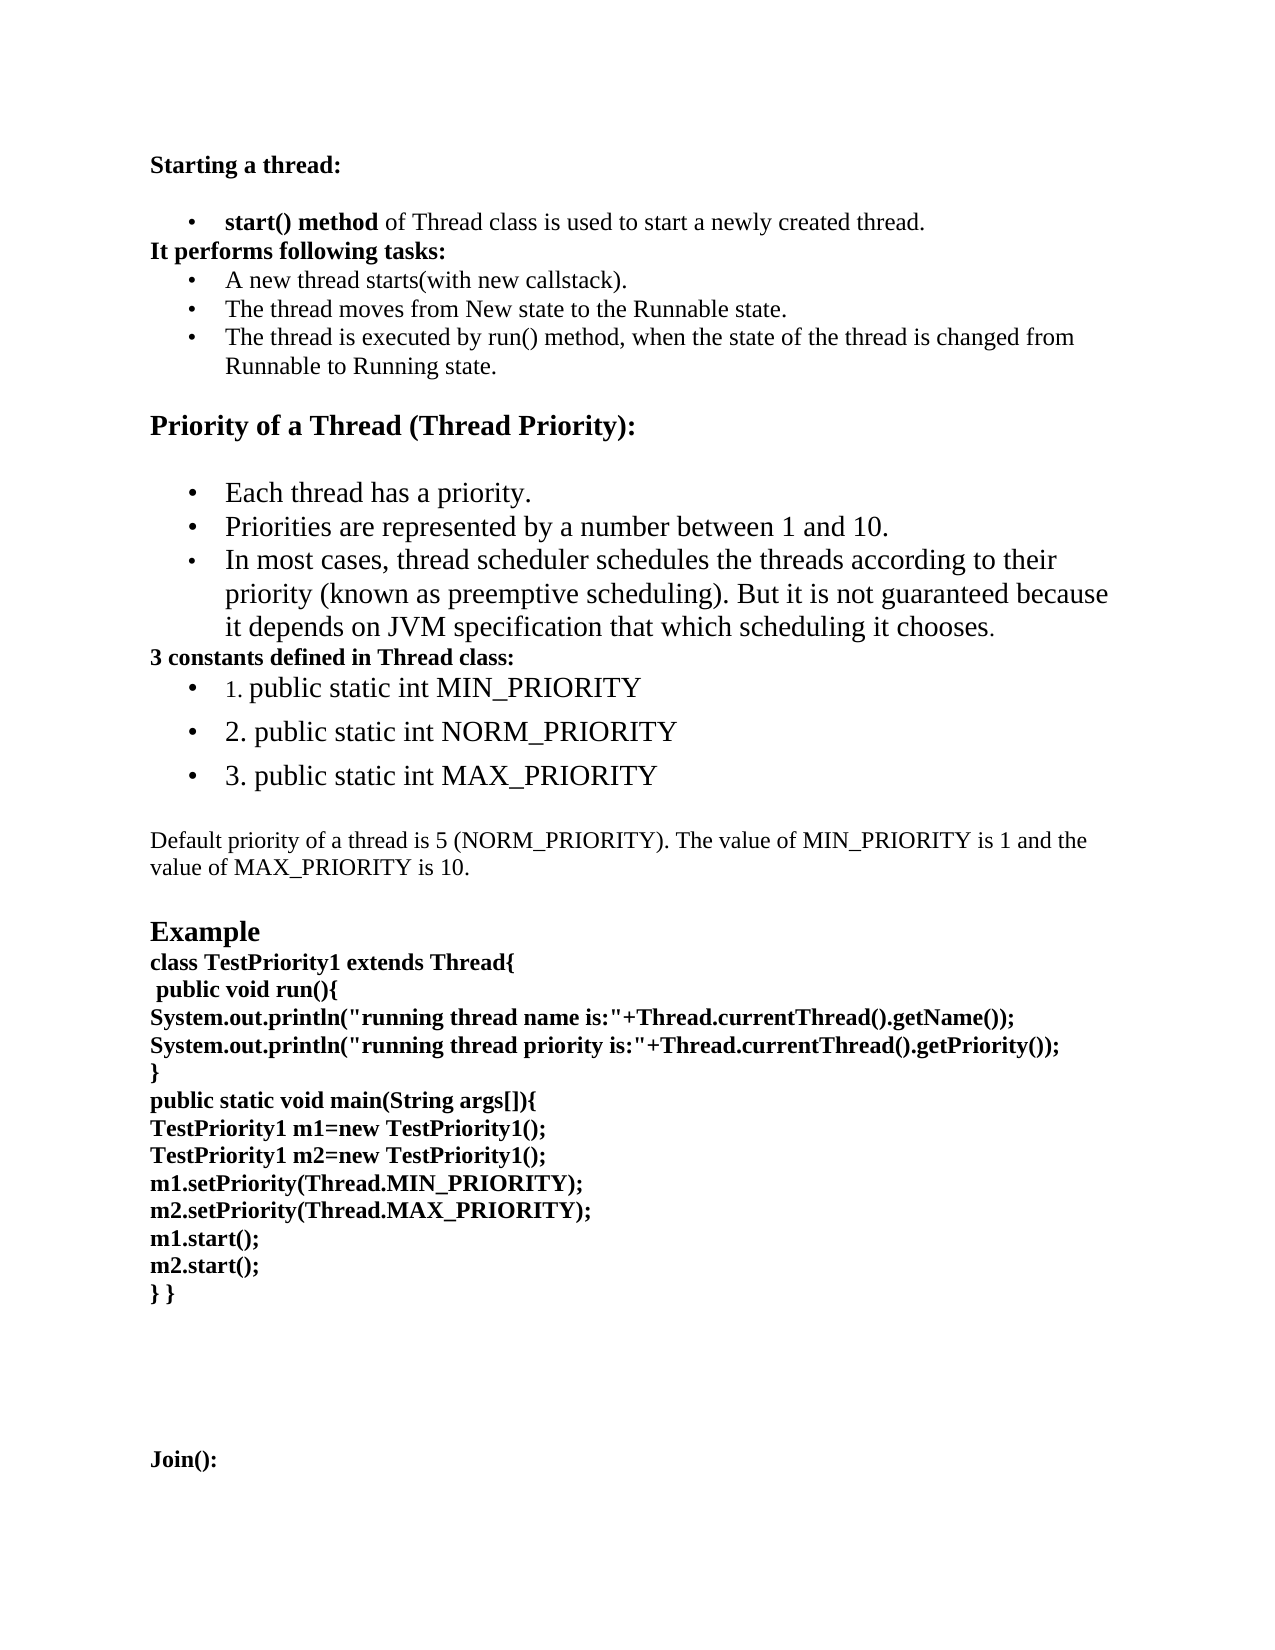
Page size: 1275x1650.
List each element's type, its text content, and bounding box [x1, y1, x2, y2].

list 2. public static int NORM_PRIORITY [187, 714, 1125, 748]
list 1. public static int MIN_PRIORITY [187, 670, 1125, 704]
text TestPriority1 m2=new TestPriority1(); [150, 1141, 1125, 1169]
text public static void main(String args[]){ [150, 1086, 1125, 1113]
list Priorities are represented by a number between 1 and 10. [187, 509, 1125, 542]
text System.out.println("running thread name is:"+Thread.currentThread().getName()); [150, 1003, 1125, 1031]
text Default priority of a thread is 5 (NORM_PRIORITY). The value of MIN_PRIORITY is 1 and the value of MAX_PRIORITY is 10. [150, 826, 1125, 881]
text It performs following tasks: [150, 236, 1125, 265]
list The thread moves from New state to the Runnable state. [187, 294, 1125, 322]
text class TestPriority1 extends Thread{ [150, 948, 1125, 976]
text } [150, 1058, 1125, 1086]
text public void run(){ [150, 976, 1125, 1003]
text Starting a thread: [150, 150, 1125, 179]
list The thread is executed by run() method, when the state of the thread is changed from Runnable to Running state. [187, 322, 1125, 380]
text Priority of a Thread (Thread Priority): [150, 408, 1125, 442]
text m1.start(); [150, 1224, 1125, 1252]
list 3. public static int MAX_PRIORITY [187, 758, 1125, 792]
text m2.setPriority(Thread.MAX_PRIORITY); [150, 1196, 1125, 1224]
list start() method of Thread class is used to start a newly created thread. [187, 207, 1125, 236]
text Join(): [150, 1445, 1125, 1472]
text m2.start(); [150, 1252, 1125, 1279]
list A new thread starts(with new callstack). [187, 265, 1125, 294]
list In most cases, thread scheduler schedules the threads according to their priority (known as preemptive scheduling). But it is not guaranteed because it depends on JVM specification that which scheduling it chooses. [187, 542, 1125, 643]
list Each thread has a priority. [187, 475, 1125, 509]
text Example [150, 914, 1125, 948]
text m1.setPriority(Thread.MIN_PRIORITY); [150, 1169, 1125, 1196]
text 3 constants defined in Thread class: [150, 643, 1125, 670]
text } } [150, 1279, 1125, 1307]
text System.out.println("running thread priority is:"+Thread.currentThread().getPriority()); [150, 1031, 1125, 1058]
text TestPriority1 m1=new TestPriority1(); [150, 1113, 1125, 1141]
